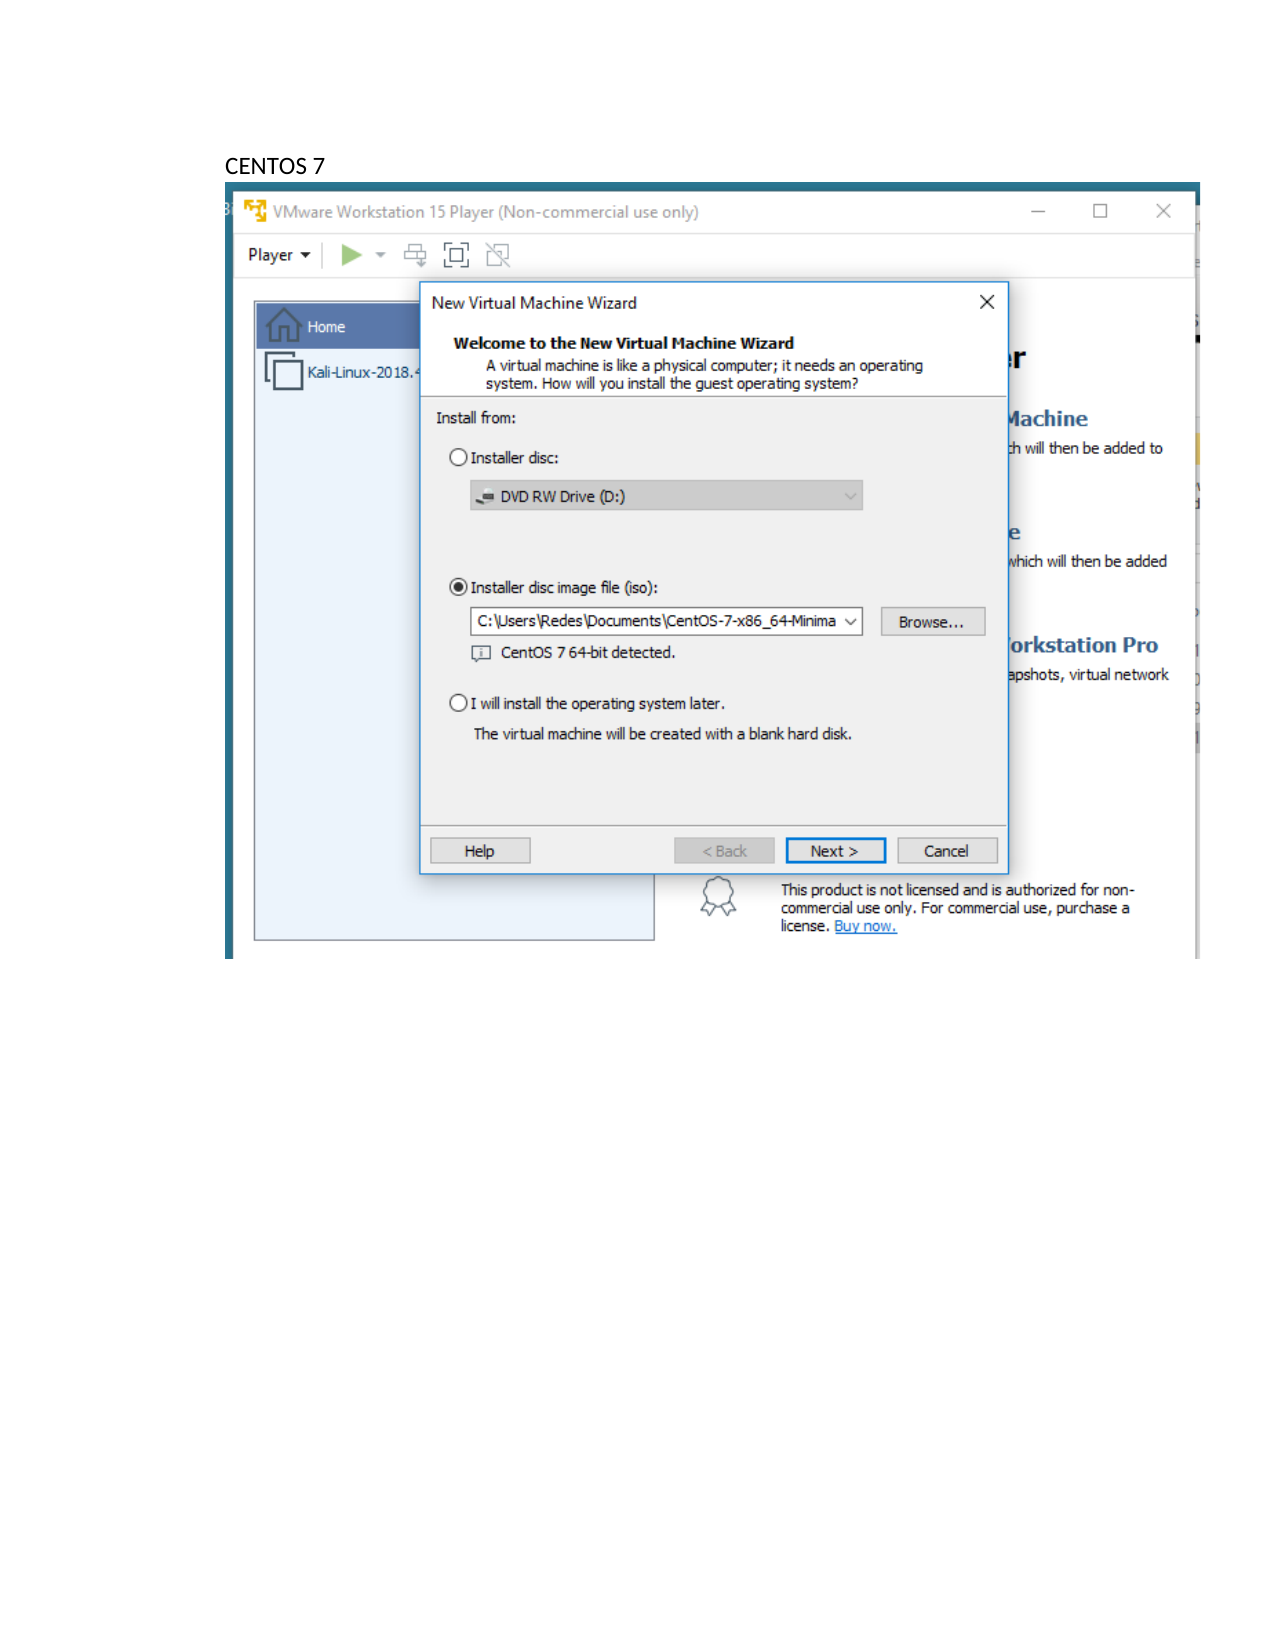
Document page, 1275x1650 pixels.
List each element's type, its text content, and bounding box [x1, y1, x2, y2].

list CENTOS 7 [225, 150, 1125, 181]
picture [225, 182, 1200, 959]
